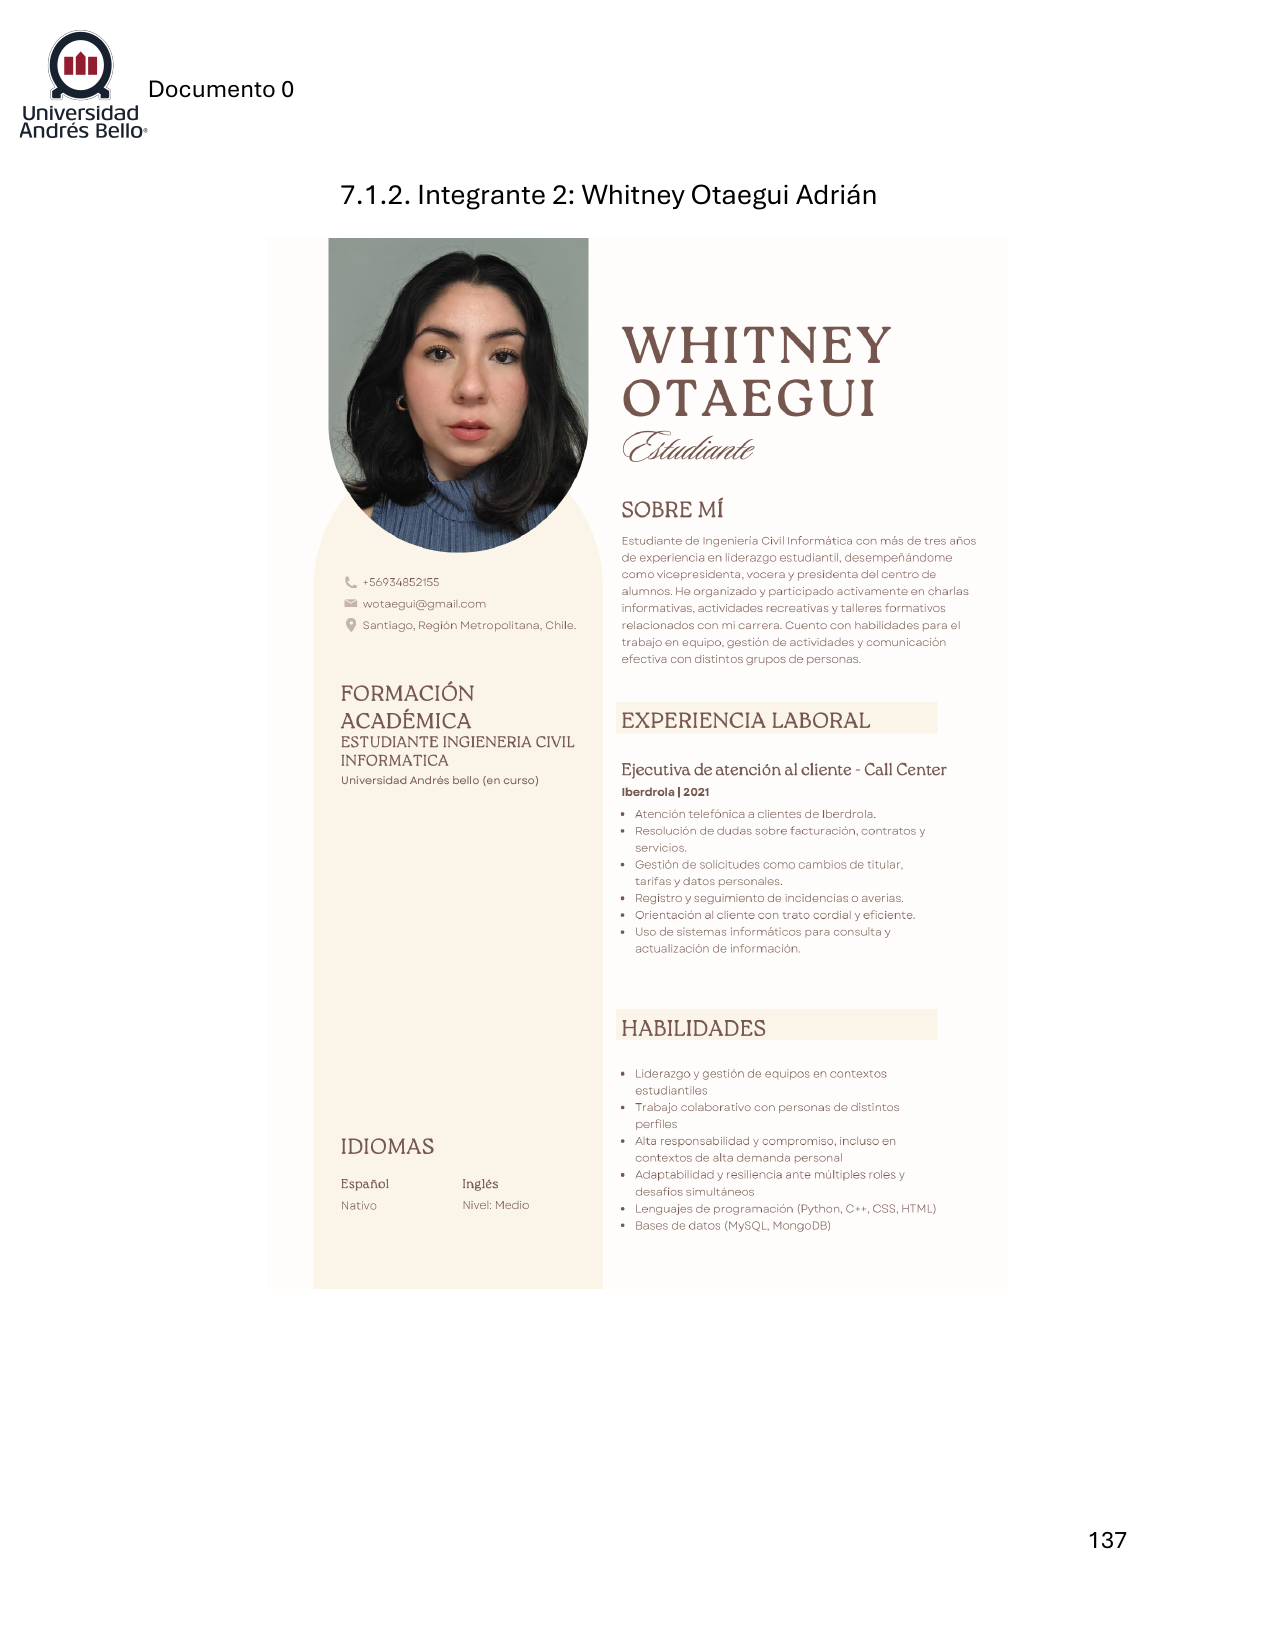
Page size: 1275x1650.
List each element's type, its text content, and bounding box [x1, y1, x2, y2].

picture [19, 30, 148, 138]
picture [266, 238, 1009, 1289]
subtitle 7.1.2. Integrante 2: Whitney Otaegui Adrián [198, 177, 1127, 213]
